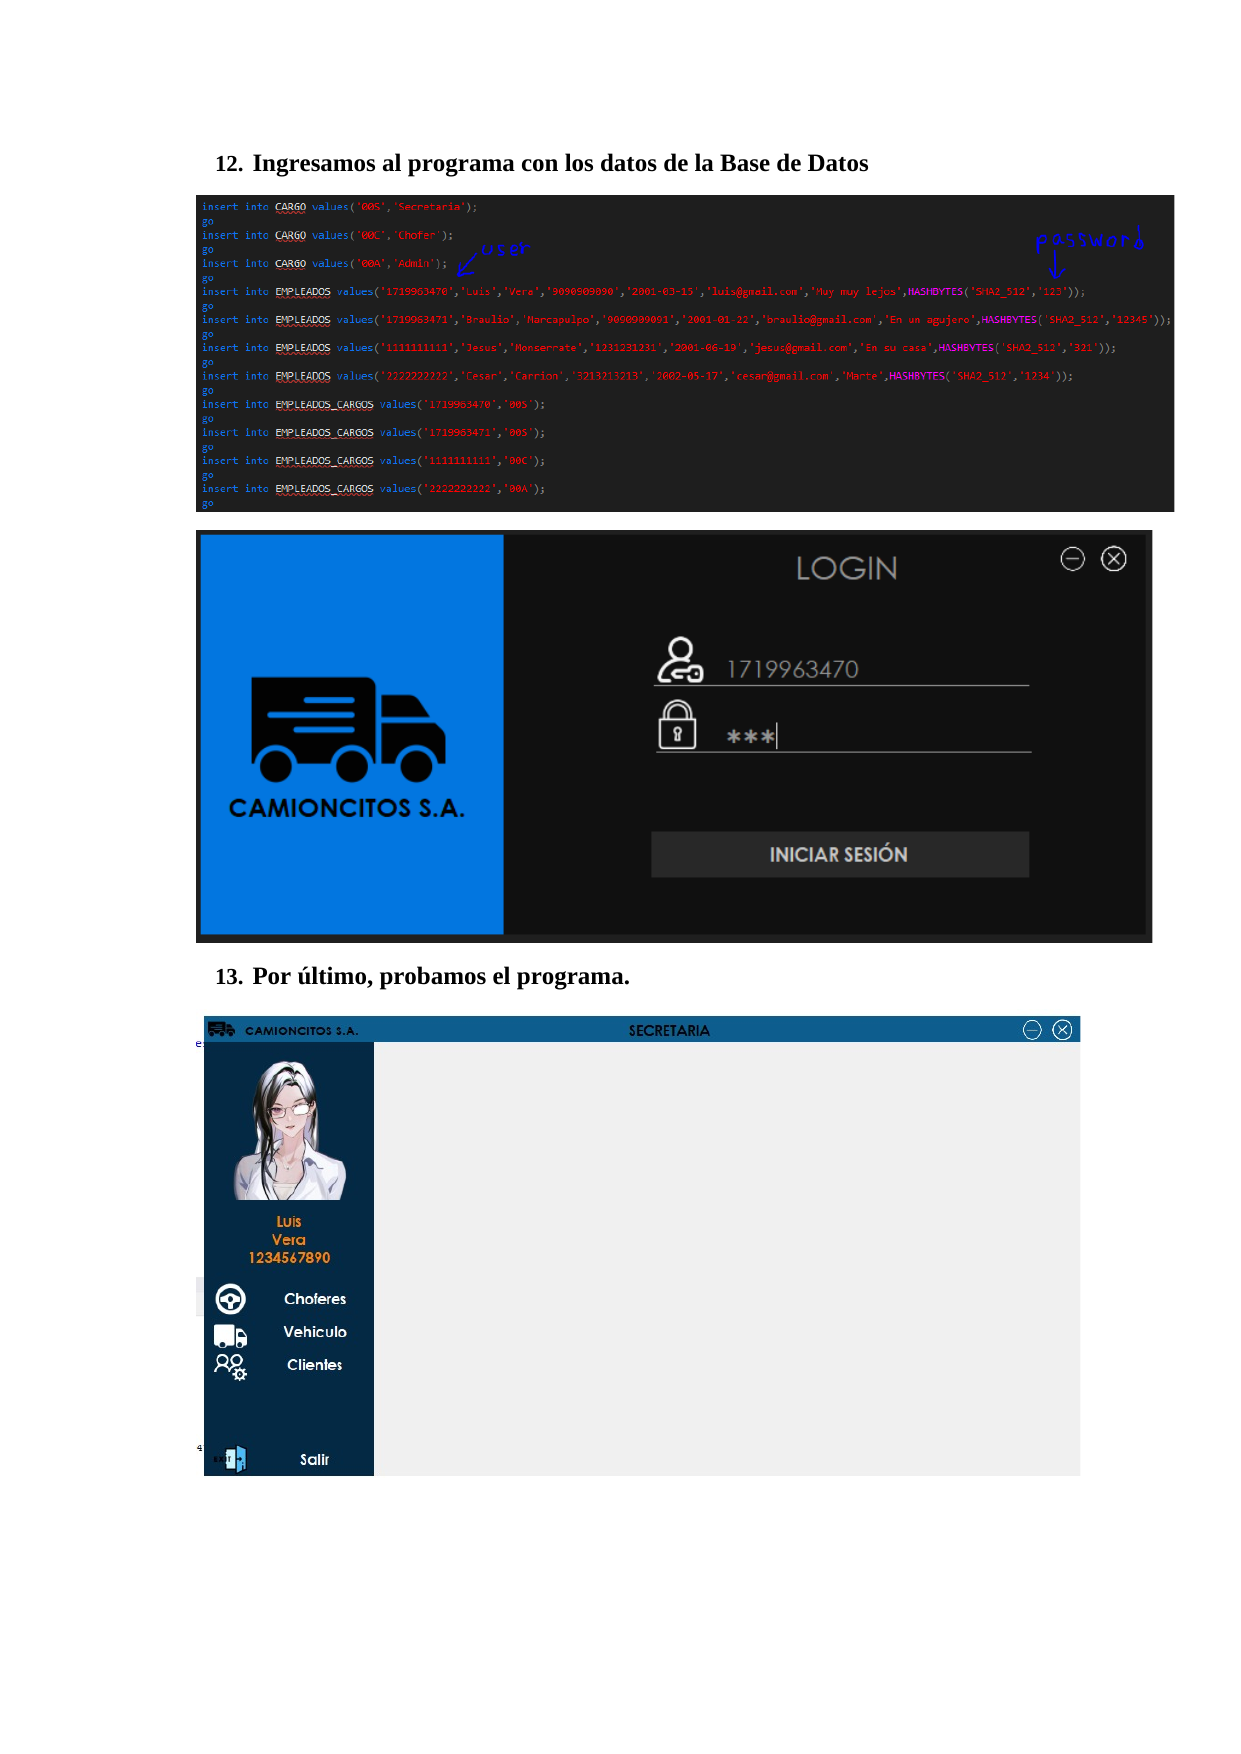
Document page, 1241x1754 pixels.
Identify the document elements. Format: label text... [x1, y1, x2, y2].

list Ingresamos al programa con los datos de la Base de Datos [215, 148, 1063, 176]
list Por último, probamos el programa. [215, 961, 1063, 990]
